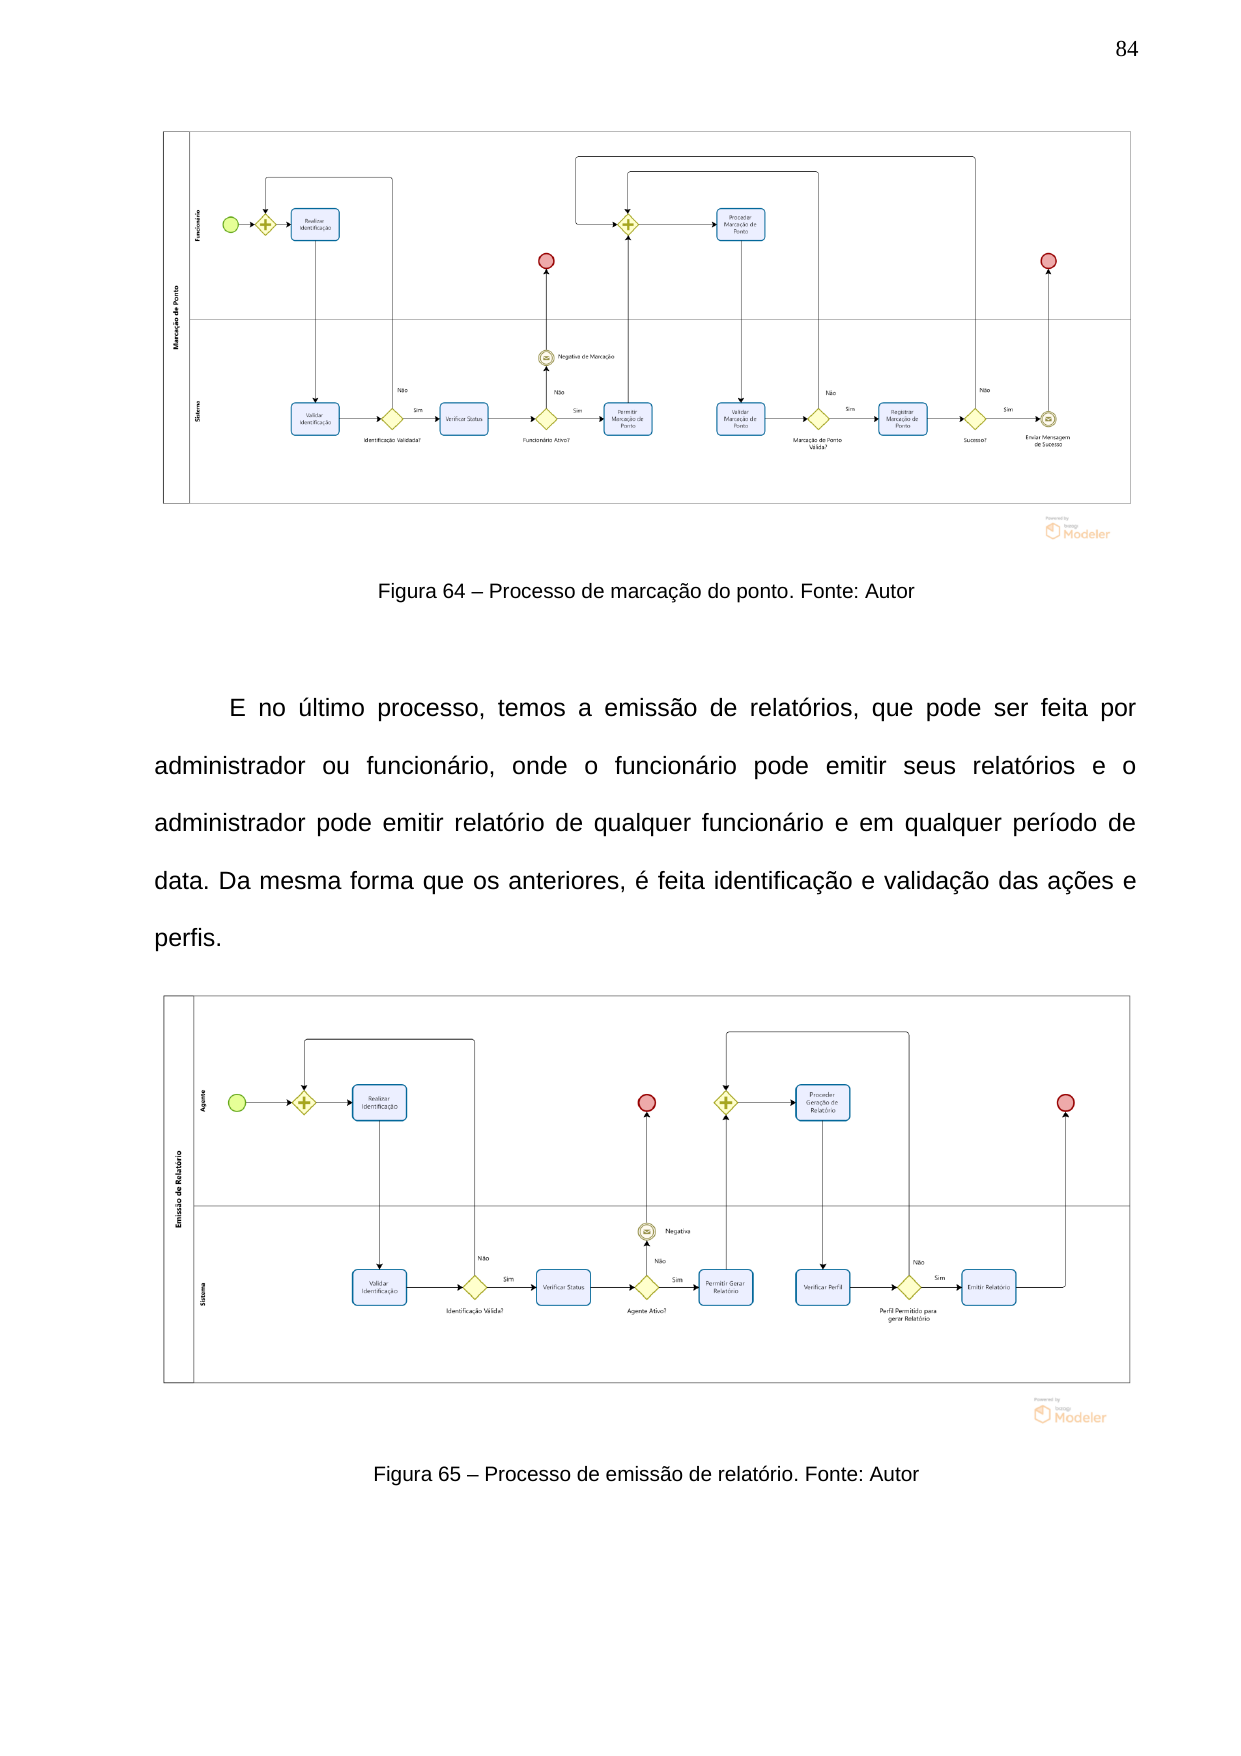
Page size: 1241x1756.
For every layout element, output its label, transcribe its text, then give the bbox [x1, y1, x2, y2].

text Figura 64 – Processo de marcação do ponto. Fonte: Autor [154, 578, 1138, 602]
text Figura 65 – Processo de emissão de relatório. Fonte: Autor [154, 1461, 1138, 1485]
picture [154, 123, 1139, 547]
text E no último processo, temos a emissão de relatórios, que pode ser feita por administrador ou funcionário, onde o funcionário pode emitir seus relatórios e o administrador pode emitir relatório de qualquer funcionário e em qualquer período de data. Da mesma forma que os anteriores, é feita identificação e validação das ações e perfis. [154, 693, 1138, 952]
picture [154, 986, 1139, 1429]
